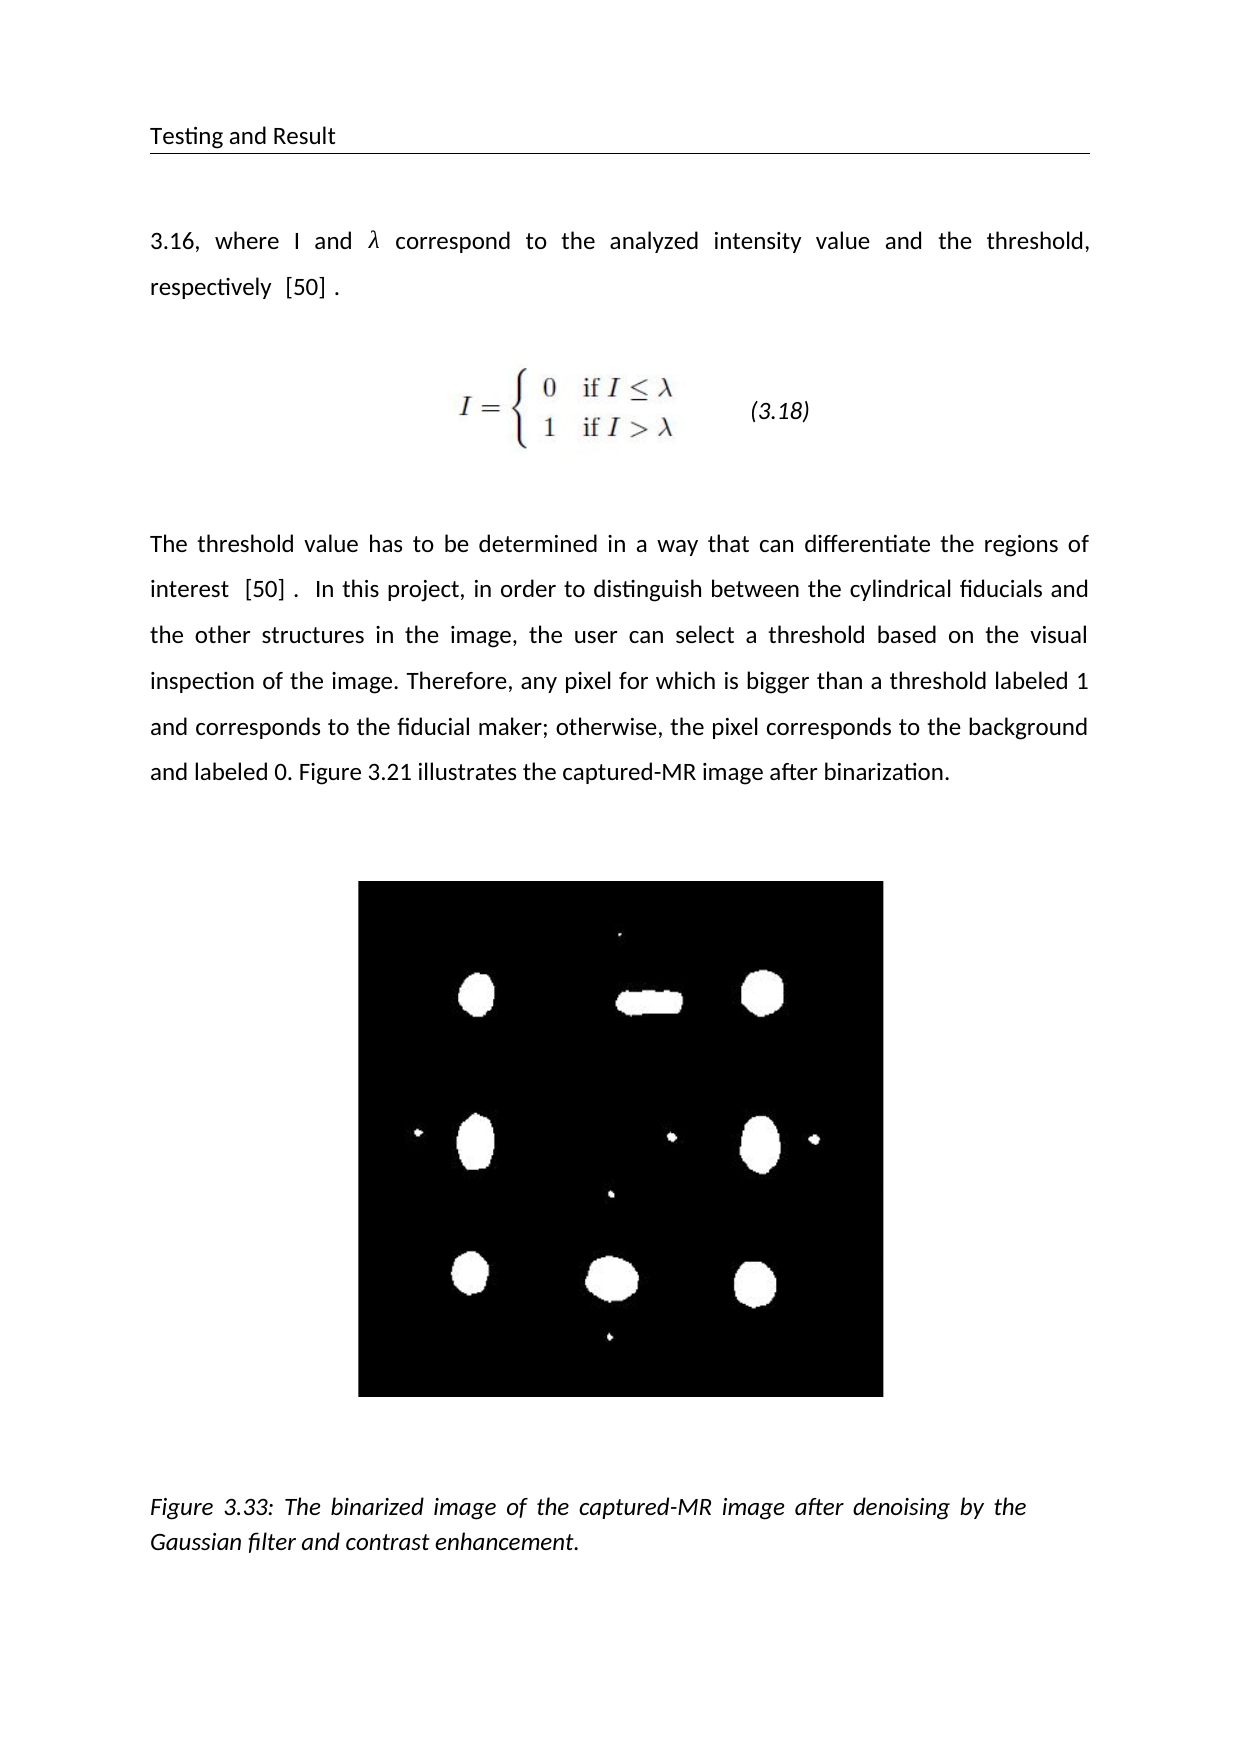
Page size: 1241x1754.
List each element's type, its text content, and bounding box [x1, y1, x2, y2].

picture [358, 881, 884, 1397]
picture [429, 335, 707, 478]
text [150, 225, 1090, 301]
text The threshold value has to be determined in a way that can differentiate the regions of interest . In this project, in order to distinguish between the cylindrical fiducials and the other structures in the image, the user can select a threshold based on the visual inspection of the image. Therefore, any pixel for which is bigger than a threshold labeled 1 and corresponds to the fiducial maker; otherwise, the pixel corresponds to the background and labeled 0. Figure 3.21 illustrates the captured-MR image after binarization. [150, 528, 1090, 787]
